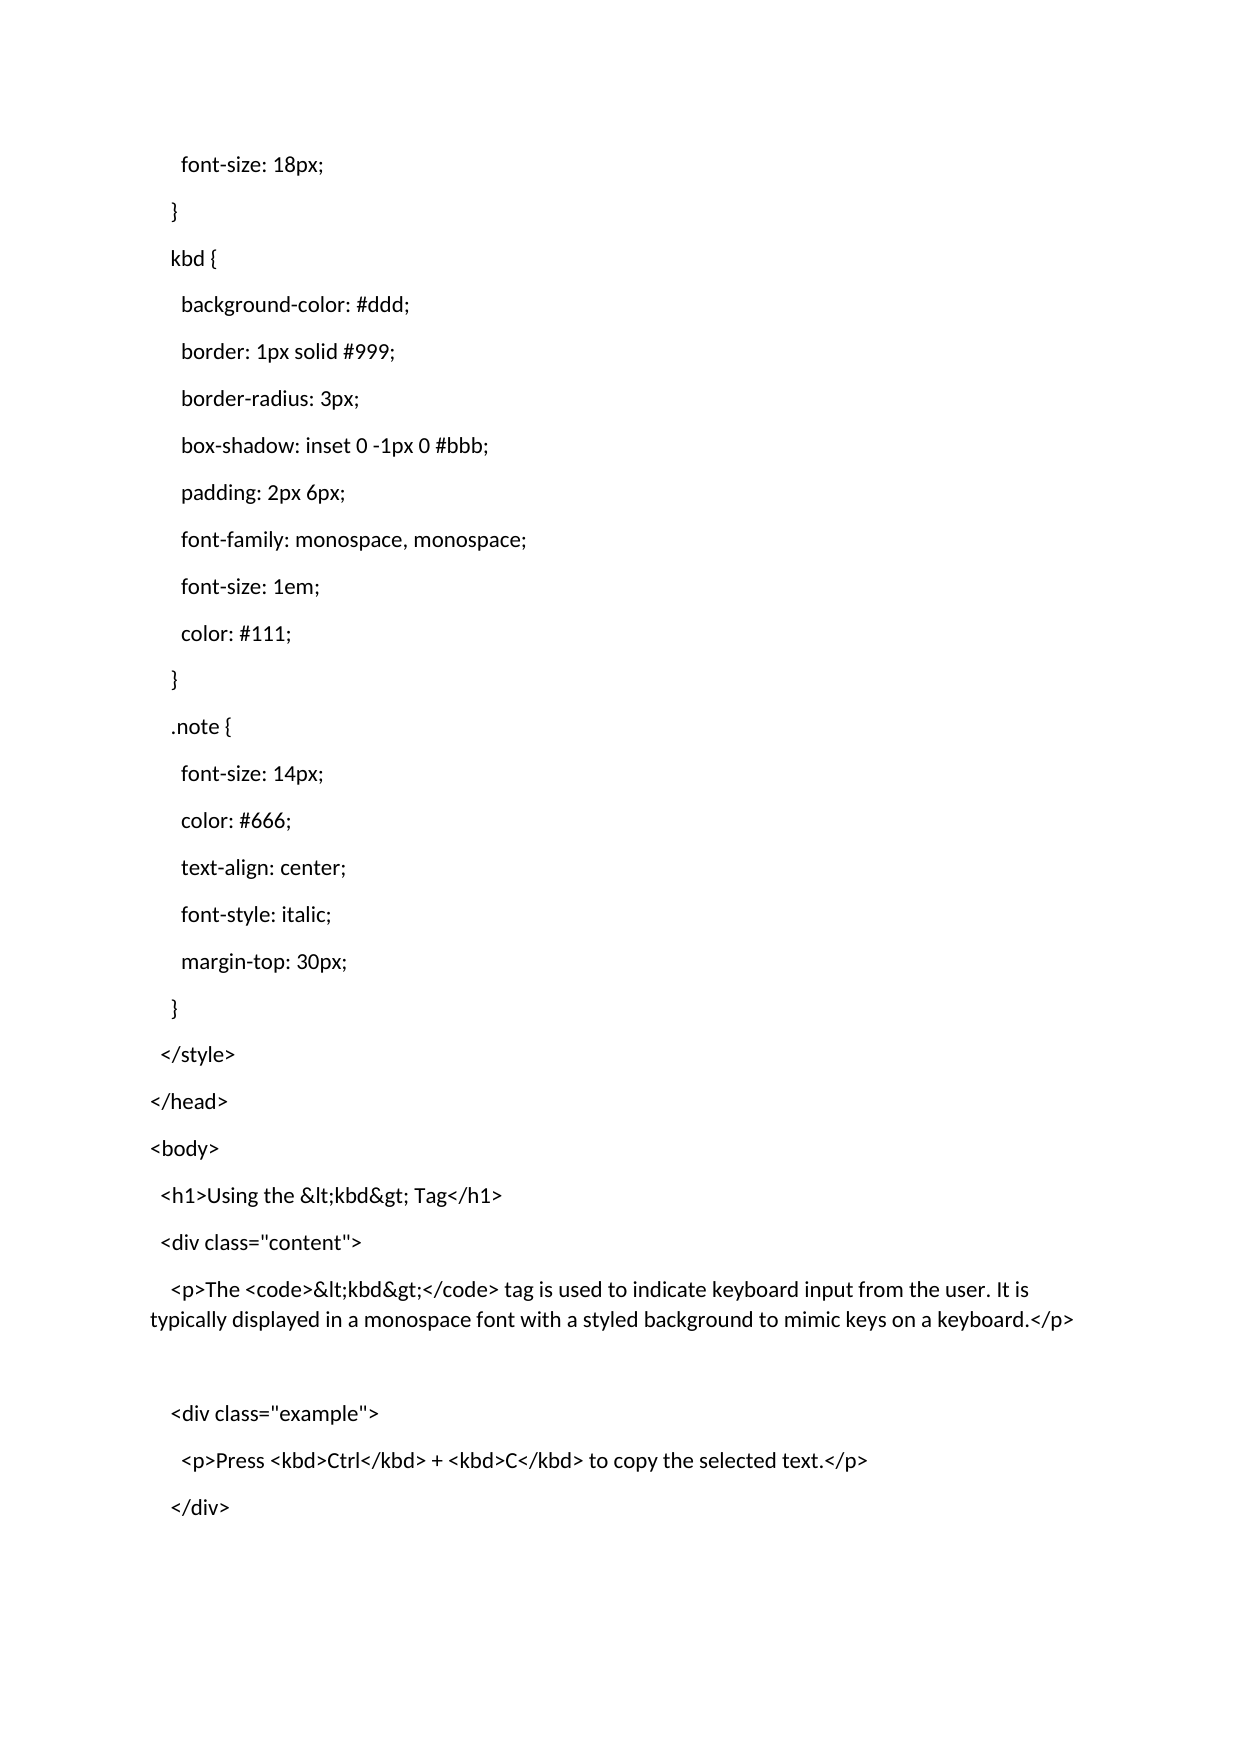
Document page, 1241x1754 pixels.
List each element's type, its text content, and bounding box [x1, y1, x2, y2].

text border-radius: 3px; [150, 384, 1090, 412]
text font-size: 1em; [150, 572, 1090, 600]
text <body> [150, 1134, 1090, 1162]
text </style> [150, 1041, 1090, 1069]
text border: 1px solid #999; [150, 337, 1090, 366]
text <div class="content"> [150, 1228, 1090, 1256]
text box-shadow: inset 0 -1px 0 #bbb; [150, 431, 1090, 459]
text margin-top: 30px; [150, 947, 1090, 975]
text padding: 2px 6px; [150, 478, 1090, 506]
text font-family: monospace, monospace; [150, 525, 1090, 553]
text </head> [150, 1087, 1090, 1116]
text } [150, 197, 1090, 225]
text font-size: 18px; [150, 150, 1090, 178]
text } [150, 994, 1090, 1022]
text color: #666; [150, 806, 1090, 834]
text background-color: #ddd; [150, 291, 1090, 319]
text kbd { [150, 244, 1090, 272]
text <div class="example"> [150, 1399, 1090, 1427]
text </div> [150, 1493, 1090, 1521]
text .note { [150, 712, 1090, 741]
text text-align: center; [150, 853, 1090, 881]
text <p>Press <kbd>Ctrl</kbd> + <kbd>C</kbd> to copy the selected text.</p> [150, 1446, 1090, 1474]
text <h1>Using the &lt;kbd&gt; Tag</h1> [150, 1181, 1090, 1209]
text font-size: 14px; [150, 759, 1090, 787]
text } [150, 666, 1090, 694]
text font-style: italic; [150, 900, 1090, 928]
text <p>The <code>&lt;kbd&gt;</code> tag is used to indicate keyboard input from the user. It is typically displayed in a monospace font with a styled background to mimic keys on a keyboard.</p> [150, 1275, 1090, 1333]
text color: #111; [150, 619, 1090, 647]
